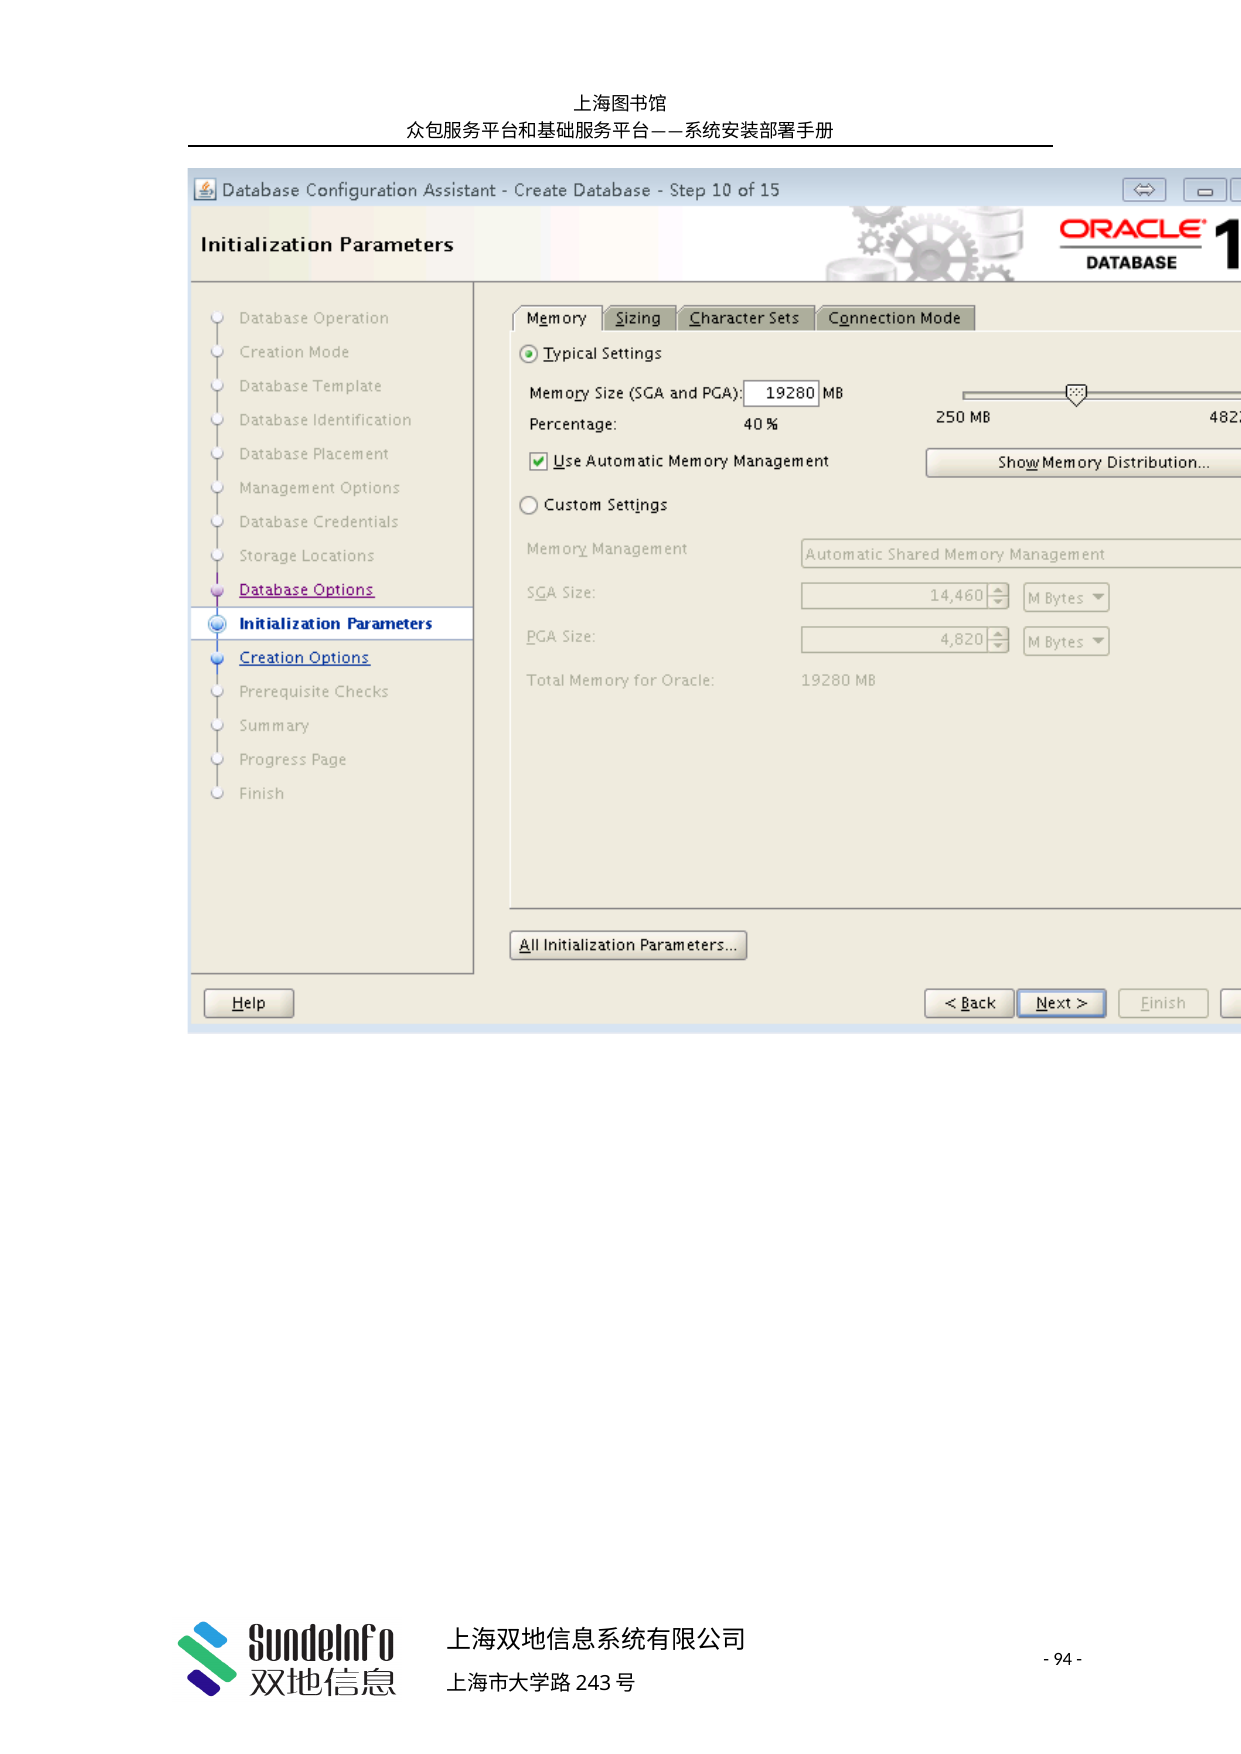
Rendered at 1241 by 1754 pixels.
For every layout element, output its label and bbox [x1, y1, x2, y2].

picture [187, 168, 1241, 1034]
picture [172, 1615, 403, 1702]
